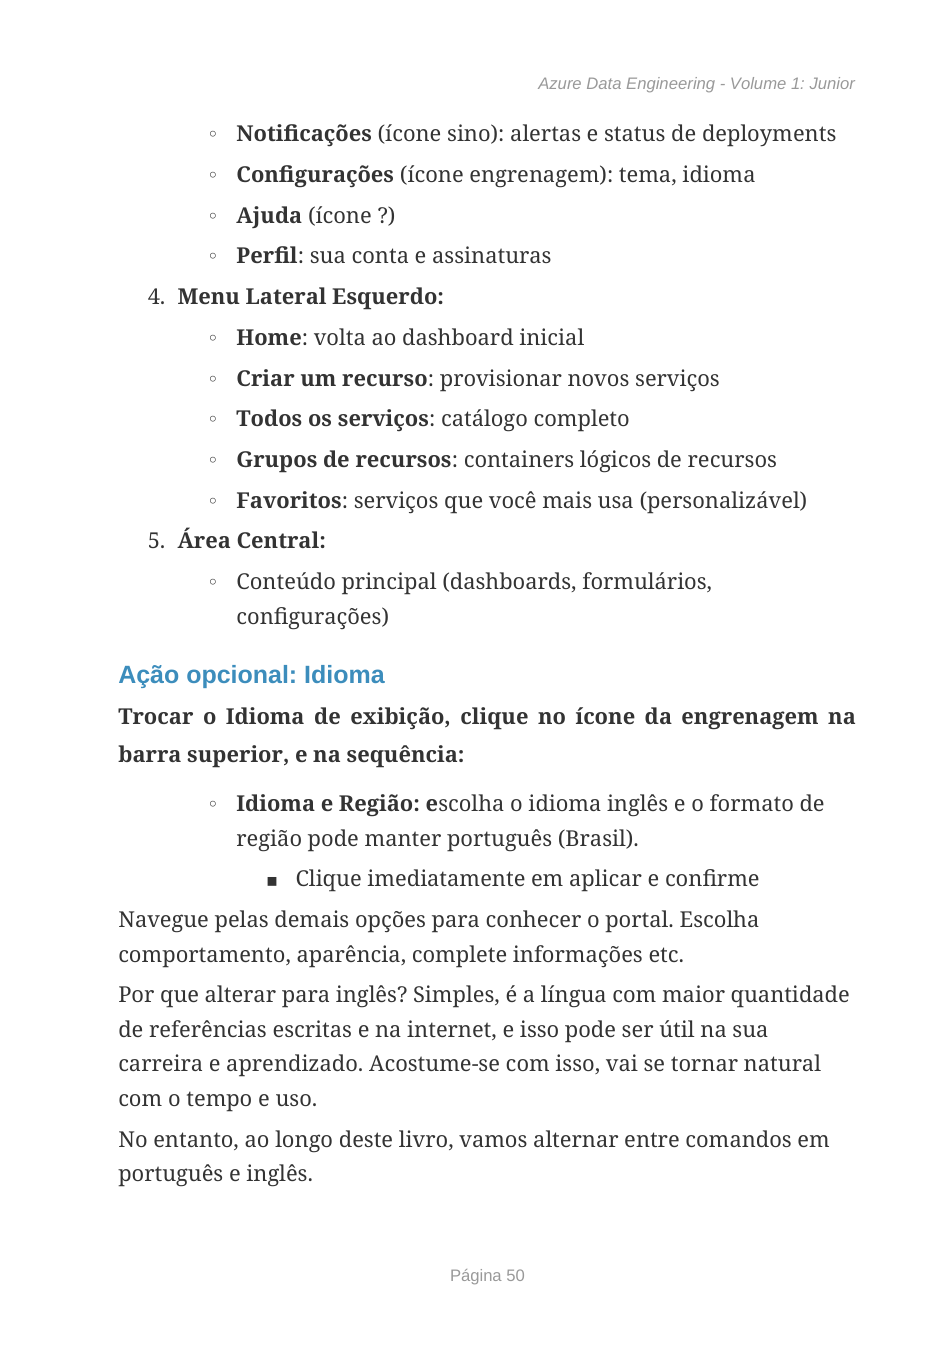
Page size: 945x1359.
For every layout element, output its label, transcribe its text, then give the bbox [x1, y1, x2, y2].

list Configurações (ícone engrenagem): tema, idioma [207, 159, 856, 189]
list Clique imediatamente em aplicar e confirme [266, 863, 856, 893]
list Perfil: sua conta e assinaturas [207, 240, 856, 270]
list Todos os serviços: catálogo completo [207, 403, 856, 433]
list Menu Lateral Esquerdo: [148, 281, 856, 311]
list Criar um recurso: provisionar novos serviços [207, 362, 856, 392]
text No entanto, ao longo deste livro, vamos alternar entre comandos em português e inglês. [118, 1123, 856, 1188]
list Idioma e Região: escolha o idioma inglês e o formato de região pode manter português (Brasil). [207, 788, 856, 852]
list Ajuda (ícone ?) [207, 199, 856, 229]
list Grupos de recursos: containers lógicos de recursos [207, 444, 856, 474]
list Conteúdo principal (dashboards, formulários, configurações) [207, 566, 856, 630]
list Área Central: [148, 525, 856, 555]
list Favoritos: serviços que você mais usa (personalizável) [207, 485, 856, 514]
text Trocar o Idioma de exibição, clique no ícone da engrenagem na barra superior, e na sequência: [118, 701, 856, 768]
list Home: volta ao dashboard inicial [207, 322, 856, 352]
text Navegue pelas demais opções para conhecer o portal. Escolha comportamento, aparência, complete informações etc. [118, 904, 856, 968]
subtitle Ação opcional: Idioma [118, 660, 856, 689]
list Notificações (ícone sino): alertas e status de deployments [207, 118, 856, 148]
text Por que alterar para inglês? Simples, é a língua com maior quantidade de referências escritas e na internet, e isso pode ser útil na sua carreira e aprendizado. Acostume-se com isso, vai se tornar natural com o tempo e uso. [118, 979, 856, 1113]
